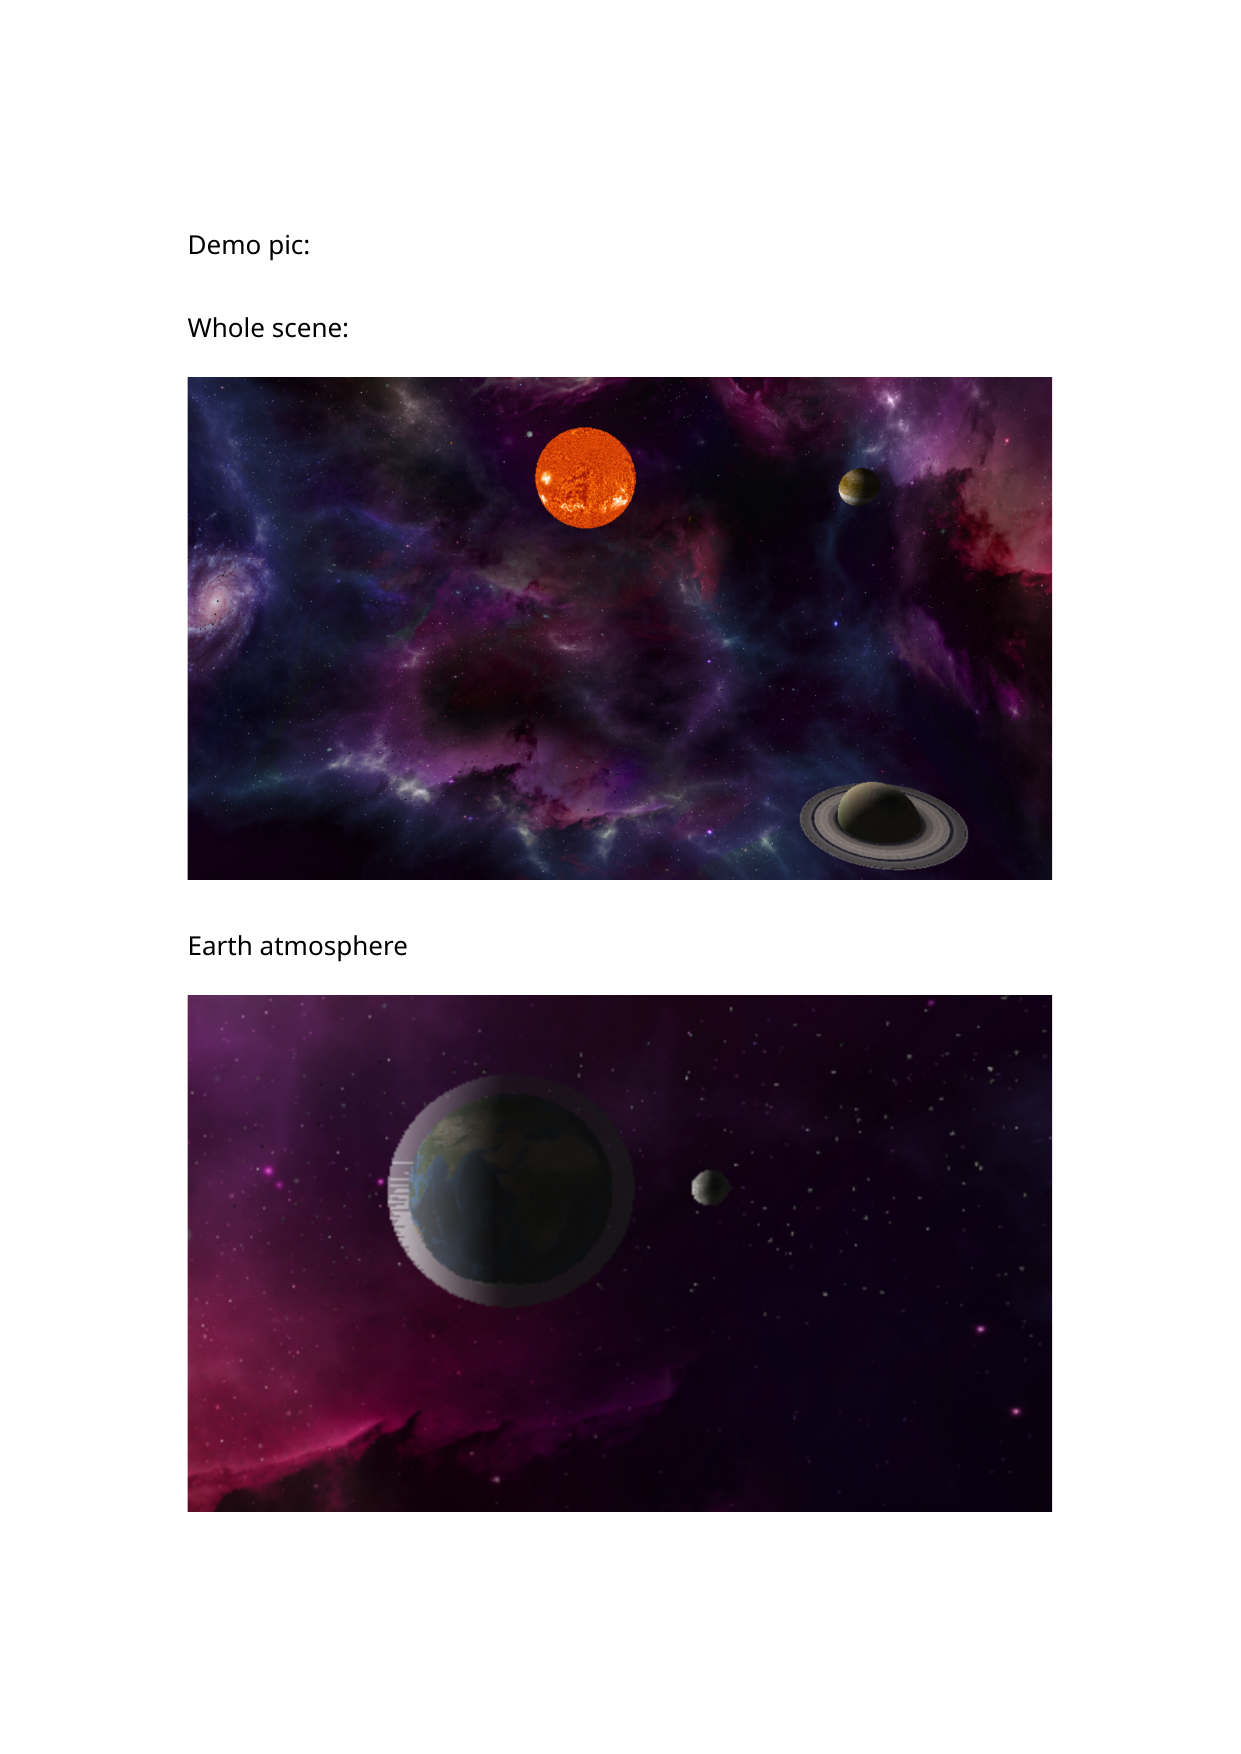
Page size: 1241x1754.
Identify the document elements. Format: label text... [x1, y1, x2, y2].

picture [187, 995, 1053, 1512]
text Earth atmosphere [187, 912, 1053, 977]
text Whole scene: [187, 295, 1053, 360]
picture [187, 377, 1053, 880]
text Demo pic: [187, 212, 1053, 277]
